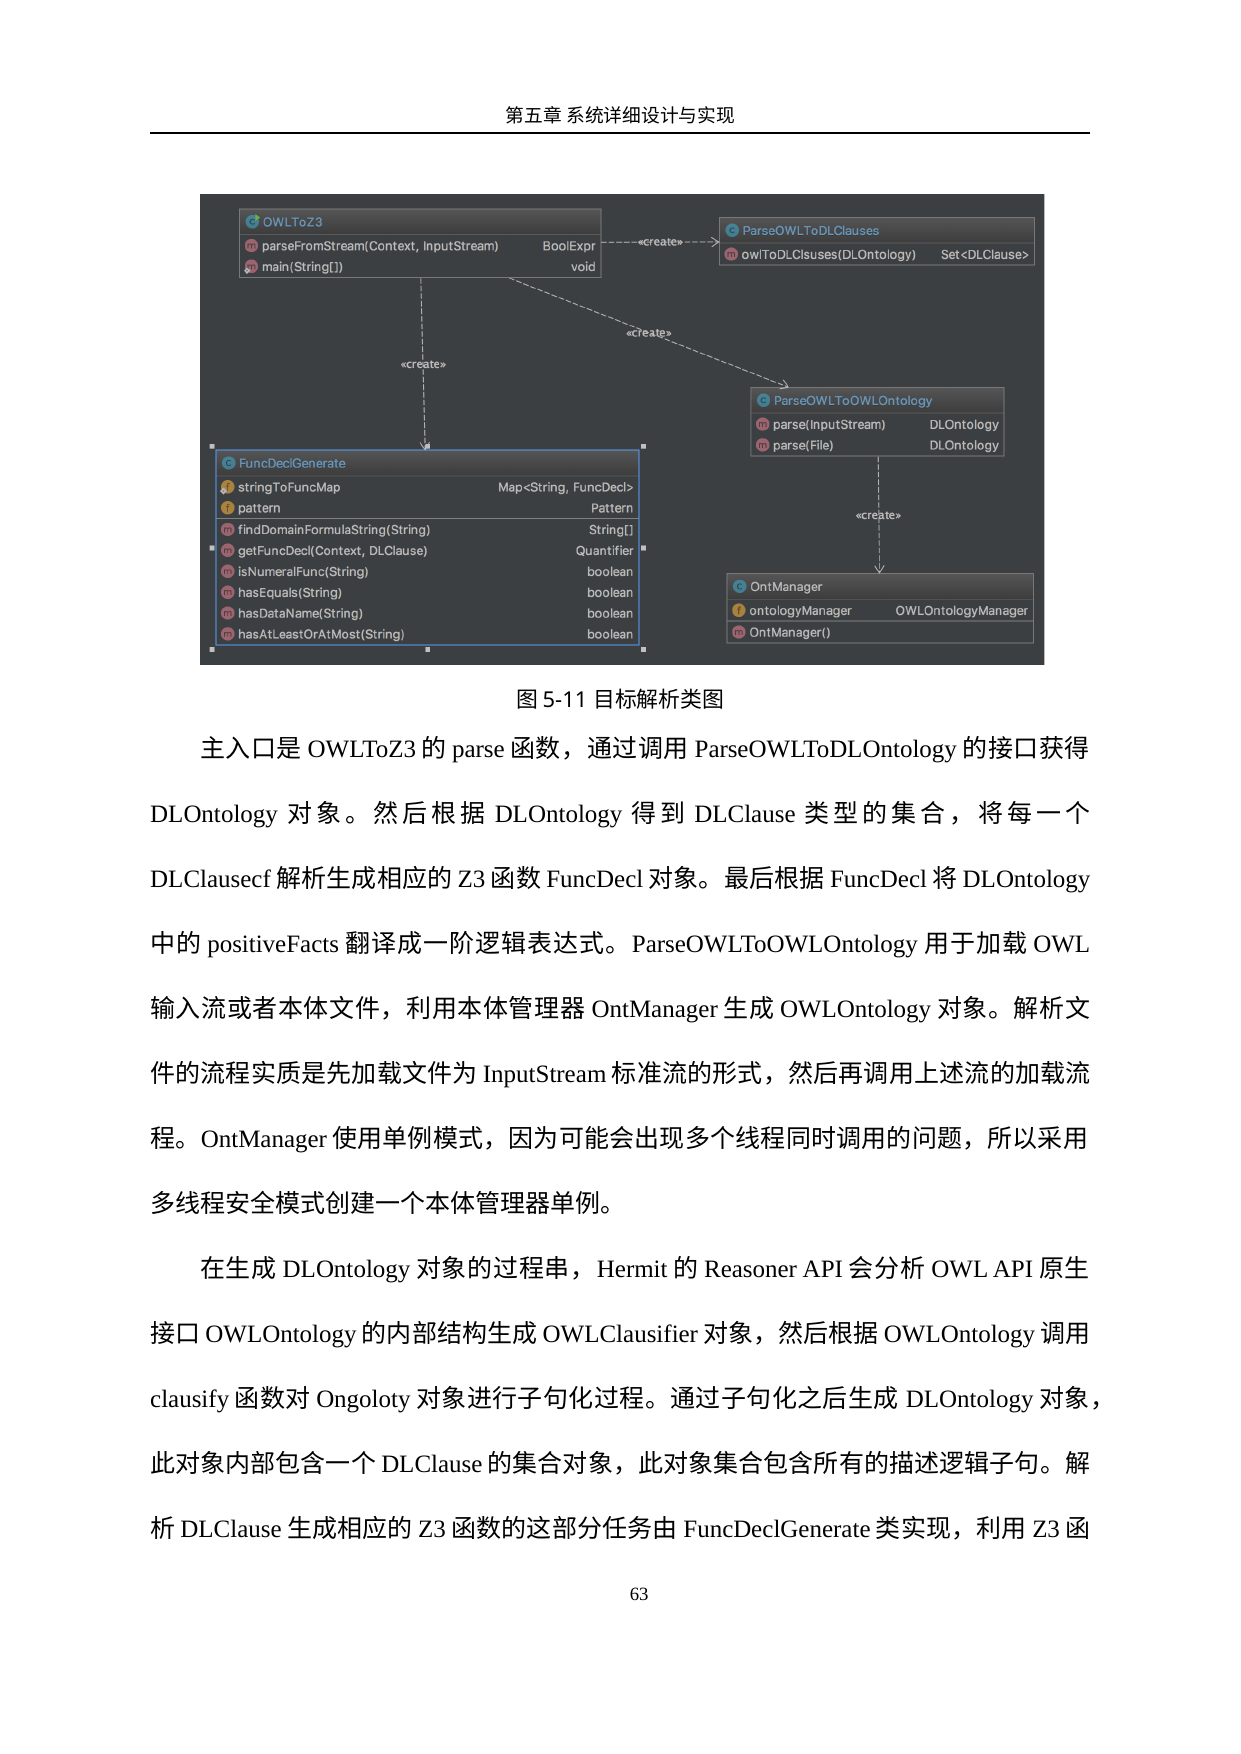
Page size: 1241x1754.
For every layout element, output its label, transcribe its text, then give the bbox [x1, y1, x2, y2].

picture [200, 194, 1045, 665]
text 图5-11 目标解析类图 [150, 682, 1090, 714]
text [150, 1234, 1090, 1559]
text 主入口是OWLToZ3的parse函数，通过调用ParseOWLToDLOntology的接口获得DLOntology对象。然后根据DLOntology得到DLClause类型的集合，将每一个DLClausecf解析生成相应的Z3函数FuncDecl对象。最后根据FuncDecl将DLOntology中的positiveFacts翻译成一阶逻辑表达式。ParseOWLToOWLOntology用于加载OWL输入流或者本体文件，利用本体管理器OntManager生成OWLOntology对象。解析文件的流程实质是先加载文件为InputStream标准流的形式，然后再调用上述流的加载流程。OntManager使用单例模式，因为可能会出现多个线程同时调用的问题，所以采用多线程安全模式创建一个本体管理器单例。 [150, 714, 1090, 1234]
